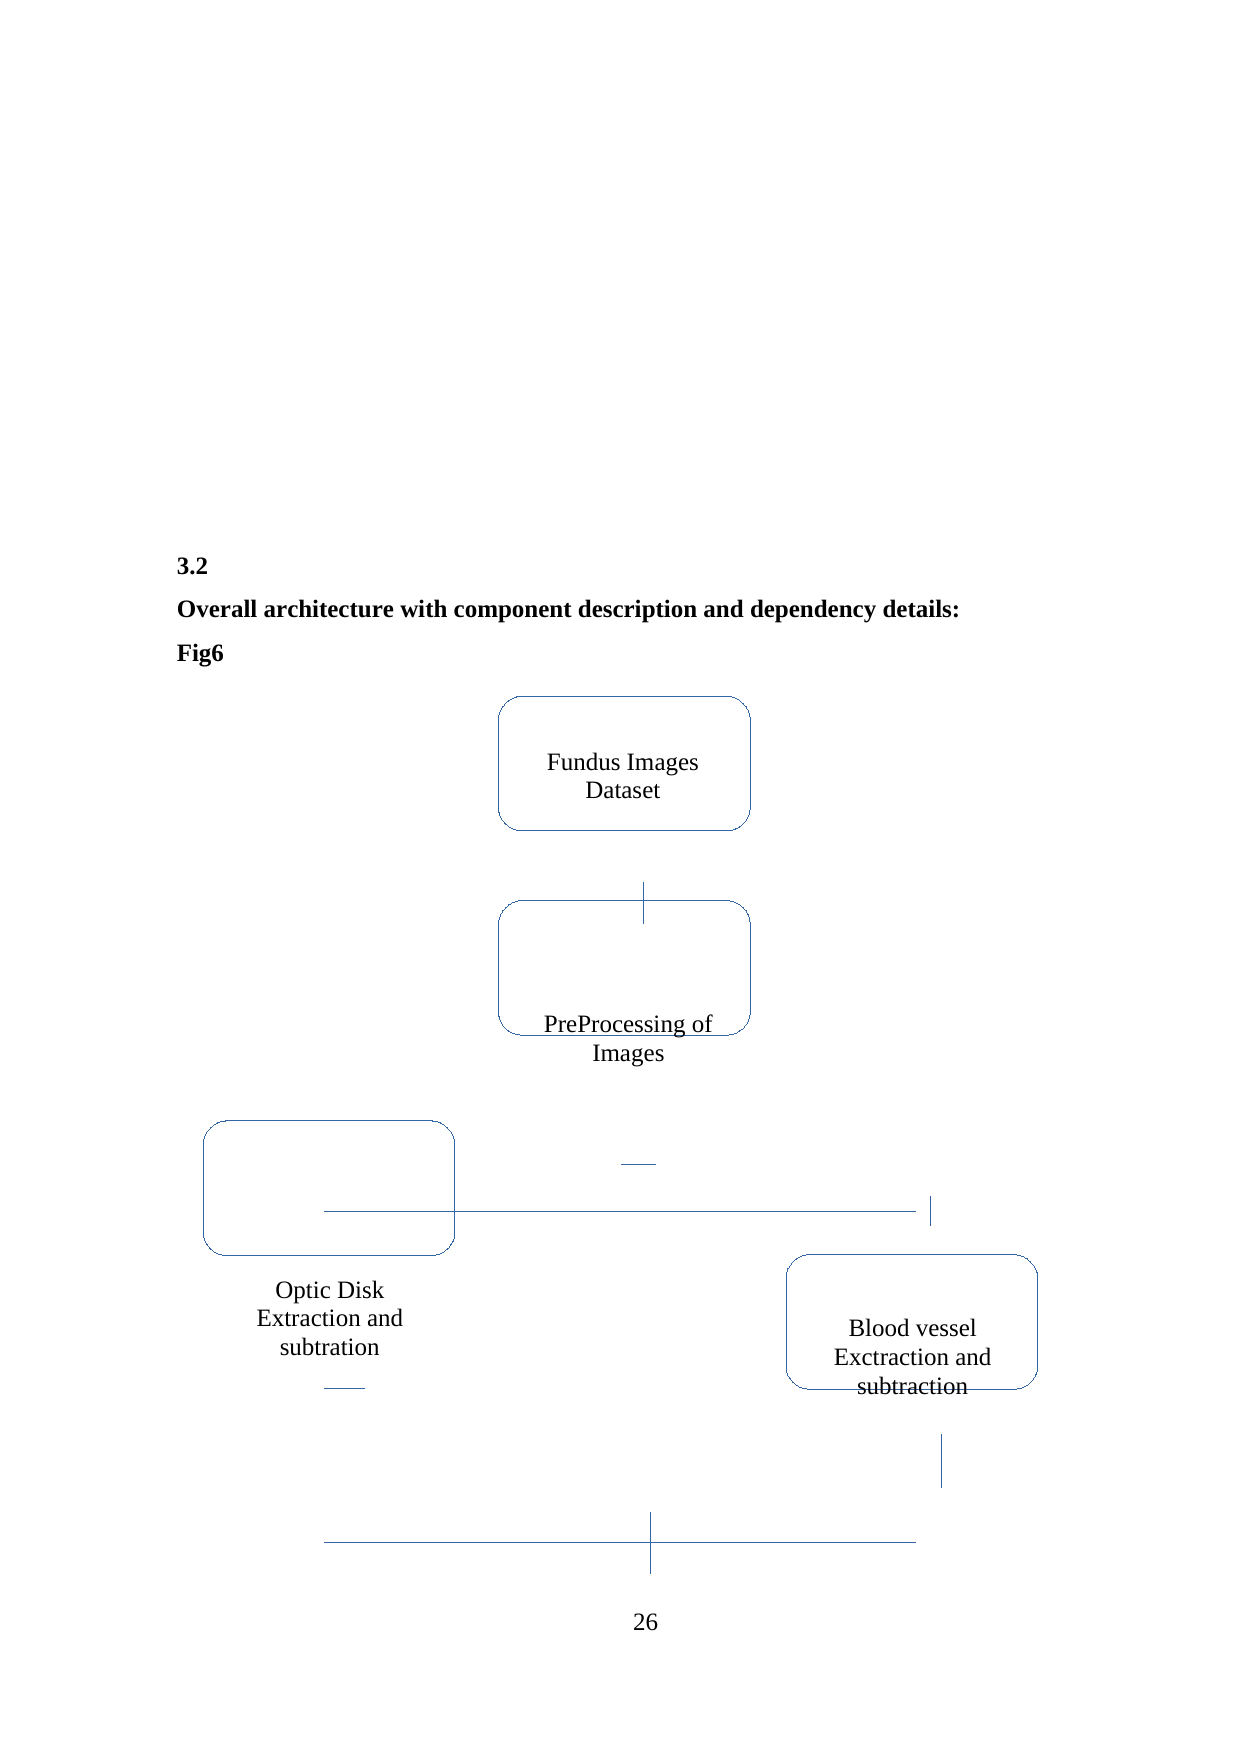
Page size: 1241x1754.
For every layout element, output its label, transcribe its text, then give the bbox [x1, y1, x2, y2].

text Overall architecture with component description and dependency details: [177, 594, 1122, 623]
text 3.2 [177, 551, 1122, 580]
text Fig6 [177, 638, 1122, 666]
